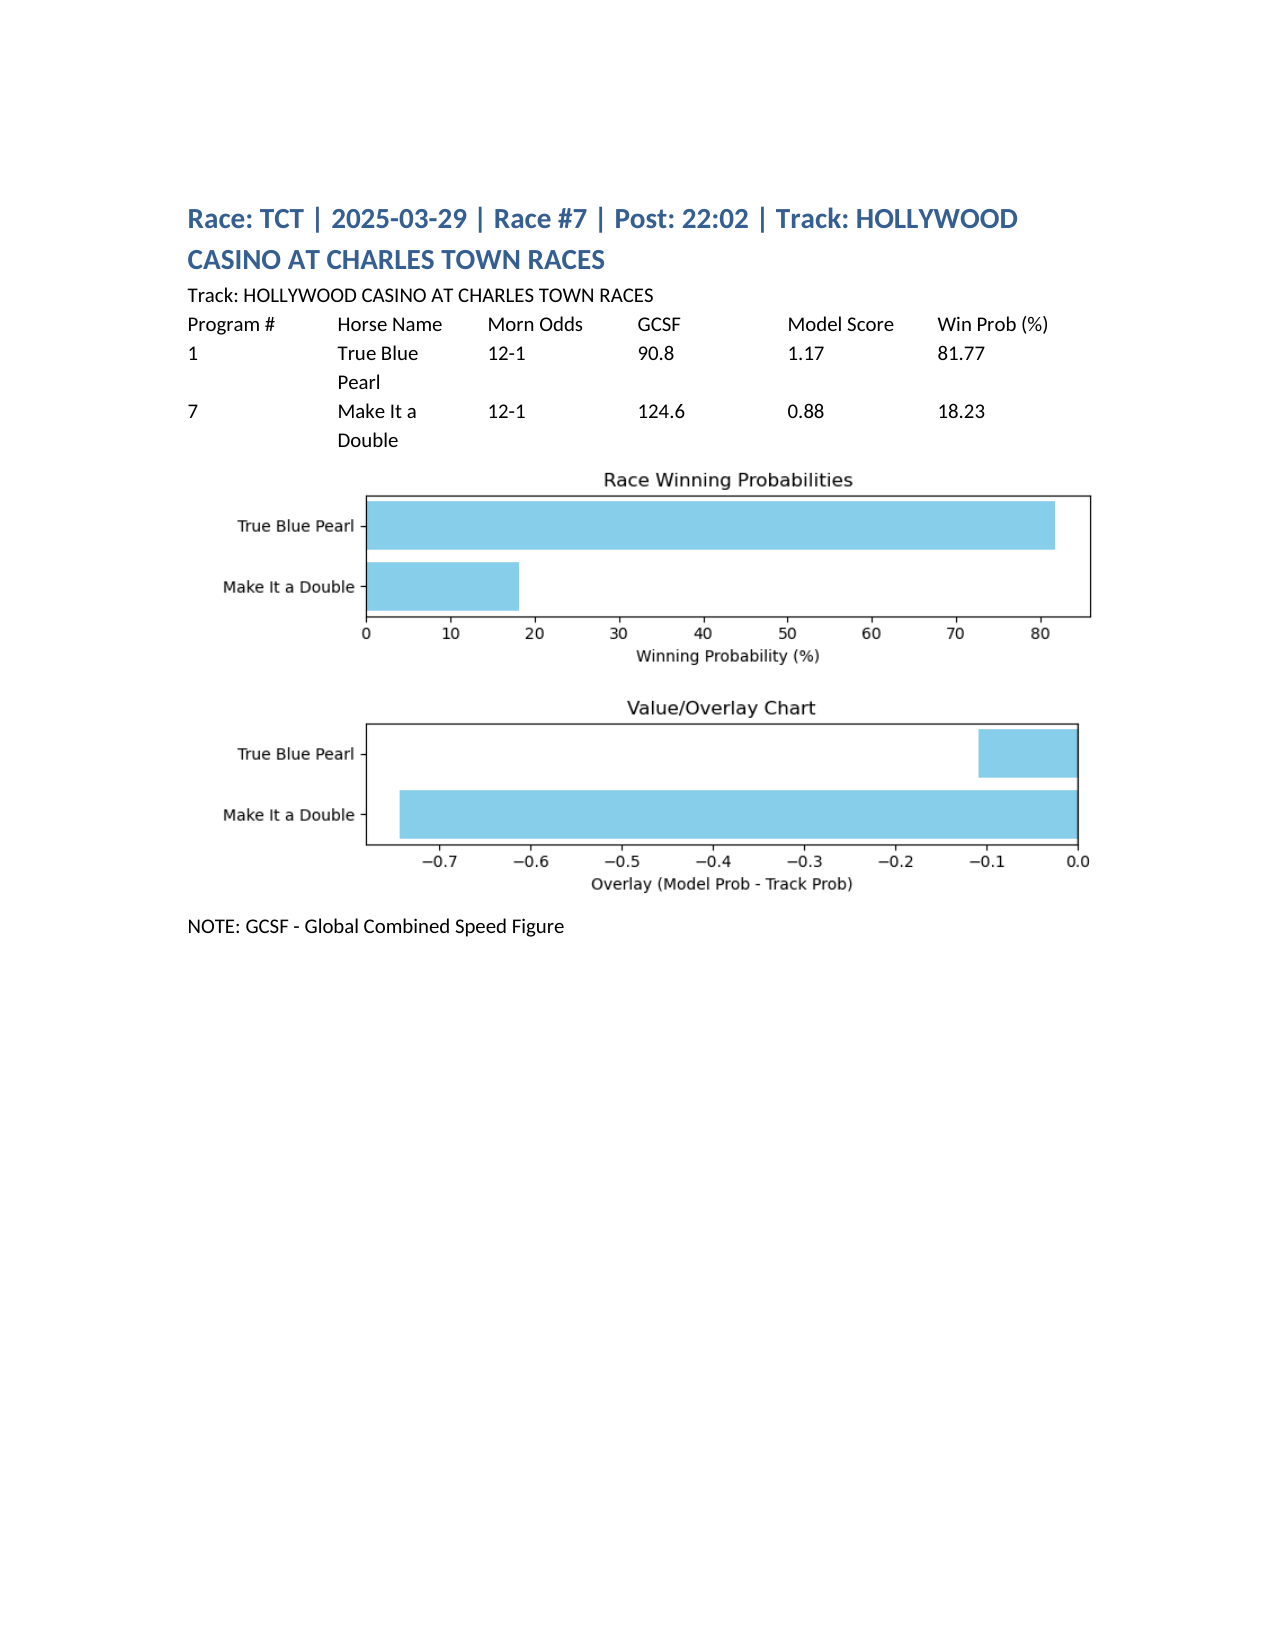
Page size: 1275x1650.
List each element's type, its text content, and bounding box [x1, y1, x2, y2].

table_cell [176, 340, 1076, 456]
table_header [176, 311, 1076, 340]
text Track: HOLLYWOOD CASINO AT CHARLES TOWN RACES [187, 282, 1087, 307]
picture [206, 685, 1107, 910]
text NOTE: GCSF - Global Combined Speed Figure [187, 914, 1087, 939]
picture [206, 456, 1107, 682]
subtitle Race: TCT | 2025-03-29 | Race #7 | Post: 22:02 | Track: HOLLYWOOD CASINO AT CHARLES TOWN RACES [187, 200, 1087, 277]
